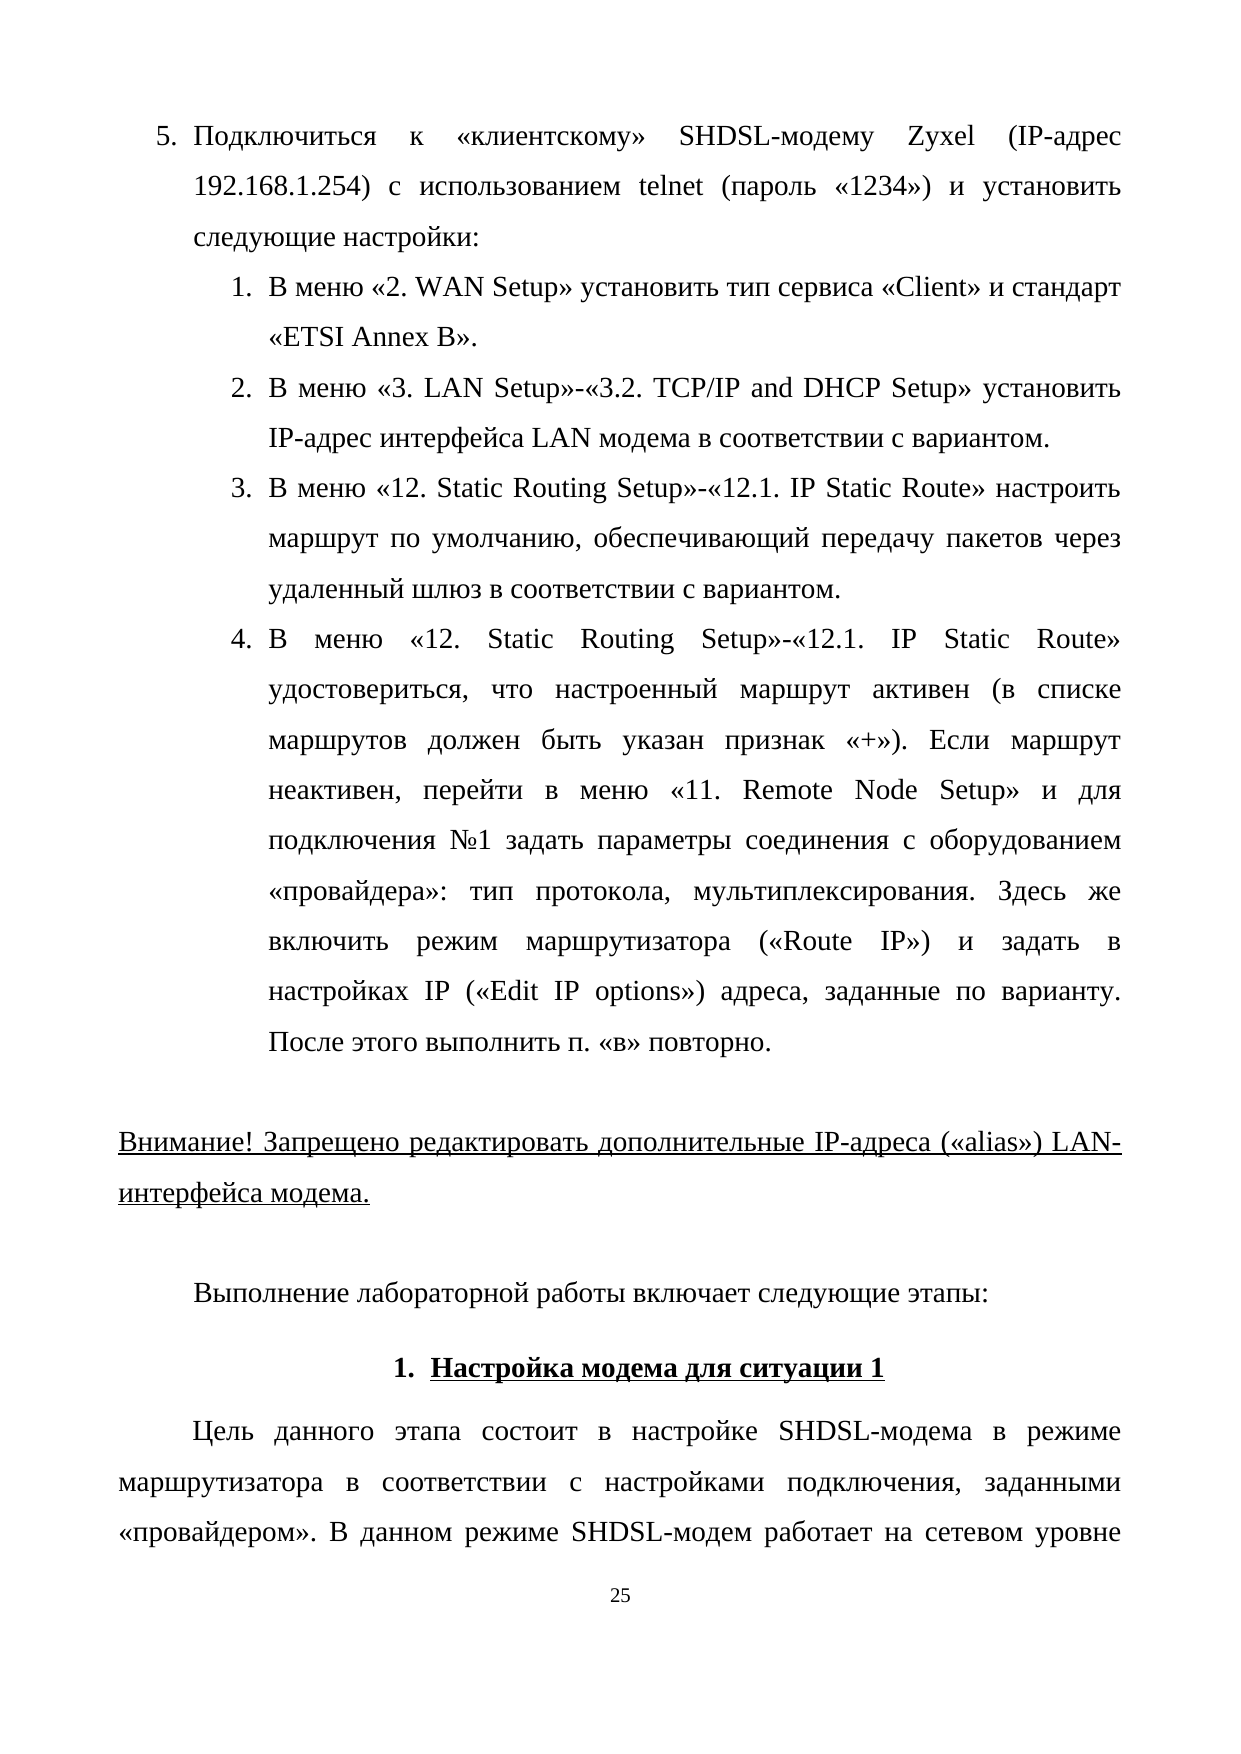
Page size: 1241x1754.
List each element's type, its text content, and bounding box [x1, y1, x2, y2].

text Внимание! Запрещено редактировать дополнительные IP-адреса («alias») LAN-интерфейса модема. [118, 1155, 1122, 1208]
text Выполнение лабораторной работы включает следующие этапы: [118, 1275, 1122, 1309]
list В меню «12. Static Routing Setup»-«12.1. IP Static Route» настроить маршрут по умолчанию, обеспечивающий передачу пакетов через удаленный шлюз в соответствии с вариантом. [231, 470, 1122, 604]
list В меню «3. LAN Setup»-«3.2. TCP/IP and DHCP Setup» установить IP-адрес интерфейса LAN модема в соответствии с вариантом. [231, 370, 1122, 453]
text Внимание! Запрещено редактировать дополнительные IP-адреса («alias») LAN-интерфейса модема. [118, 1124, 1122, 1153]
list Подключиться к «клиентскому» SHDSL-модему Zyxel (IP-адрес 192.168.1.254) с использованием telnet (пароль «1234») и установить следующие настройки: [156, 118, 1122, 252]
list В меню «2. WAN Setup» установить тип сервиса «Client» и стандарт «ETSI Annex B». [231, 269, 1122, 353]
list В меню «12. Static Routing Setup»-«12.1. IP Static Route» удостовериться, что настроенный маршрут активен (в списке маршрутов должен быть указан признак «+»). Если маршрут неактивен, перейти в меню «11. Remote Node Setup» и для подключения №1 задать параметры соединения с оборудованием «провайдера»: тип протокола, мультиплексирования. Здесь же включить режим маршрутизатора («Route IP») и задать в настройках IP («Edit IP options») адреса, заданные по варианту. После этого выполнить п. «в» повторно. [231, 621, 1122, 1057]
list Настройка модема для ситуации 1 [156, 1351, 1122, 1384]
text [118, 1413, 1122, 1548]
